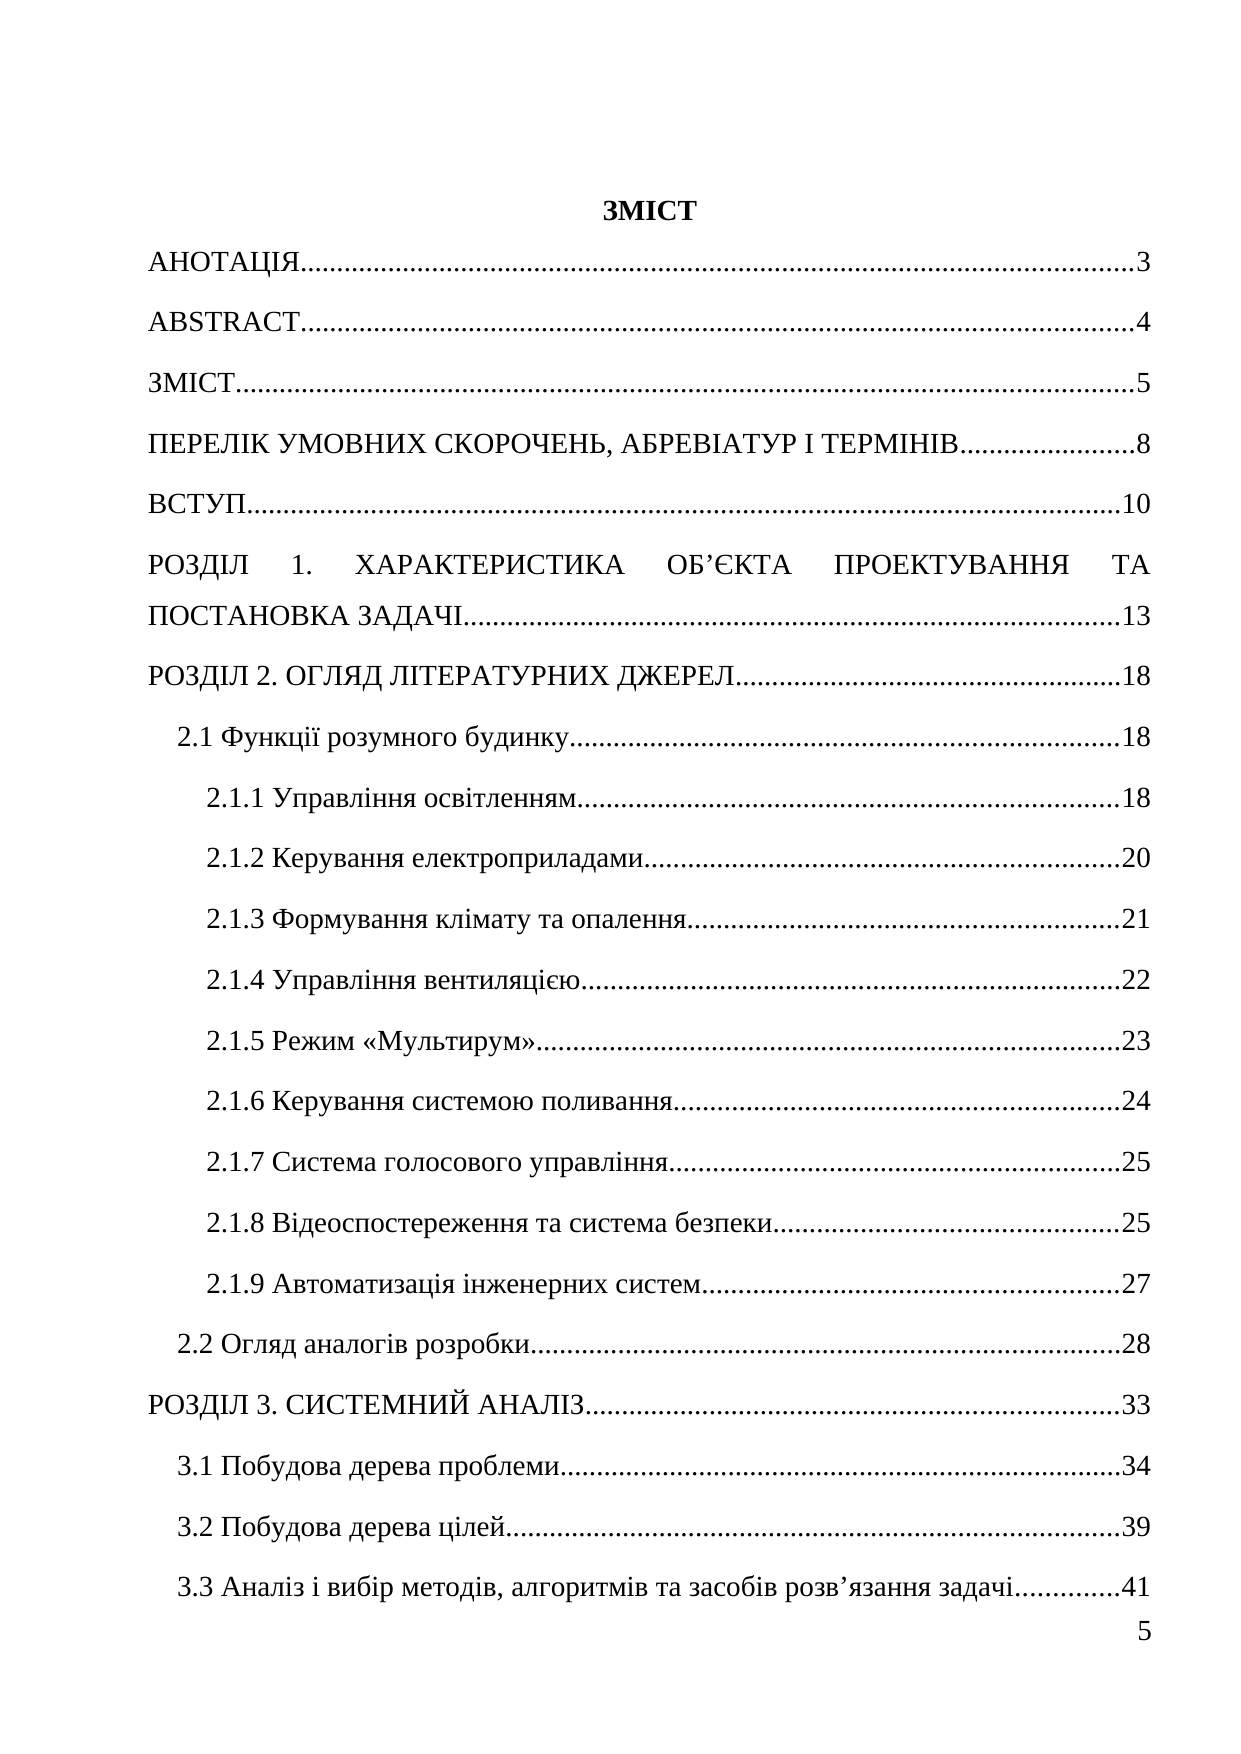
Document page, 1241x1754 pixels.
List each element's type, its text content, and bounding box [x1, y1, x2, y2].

subtitle ЗМІСТ [148, 193, 1152, 227]
